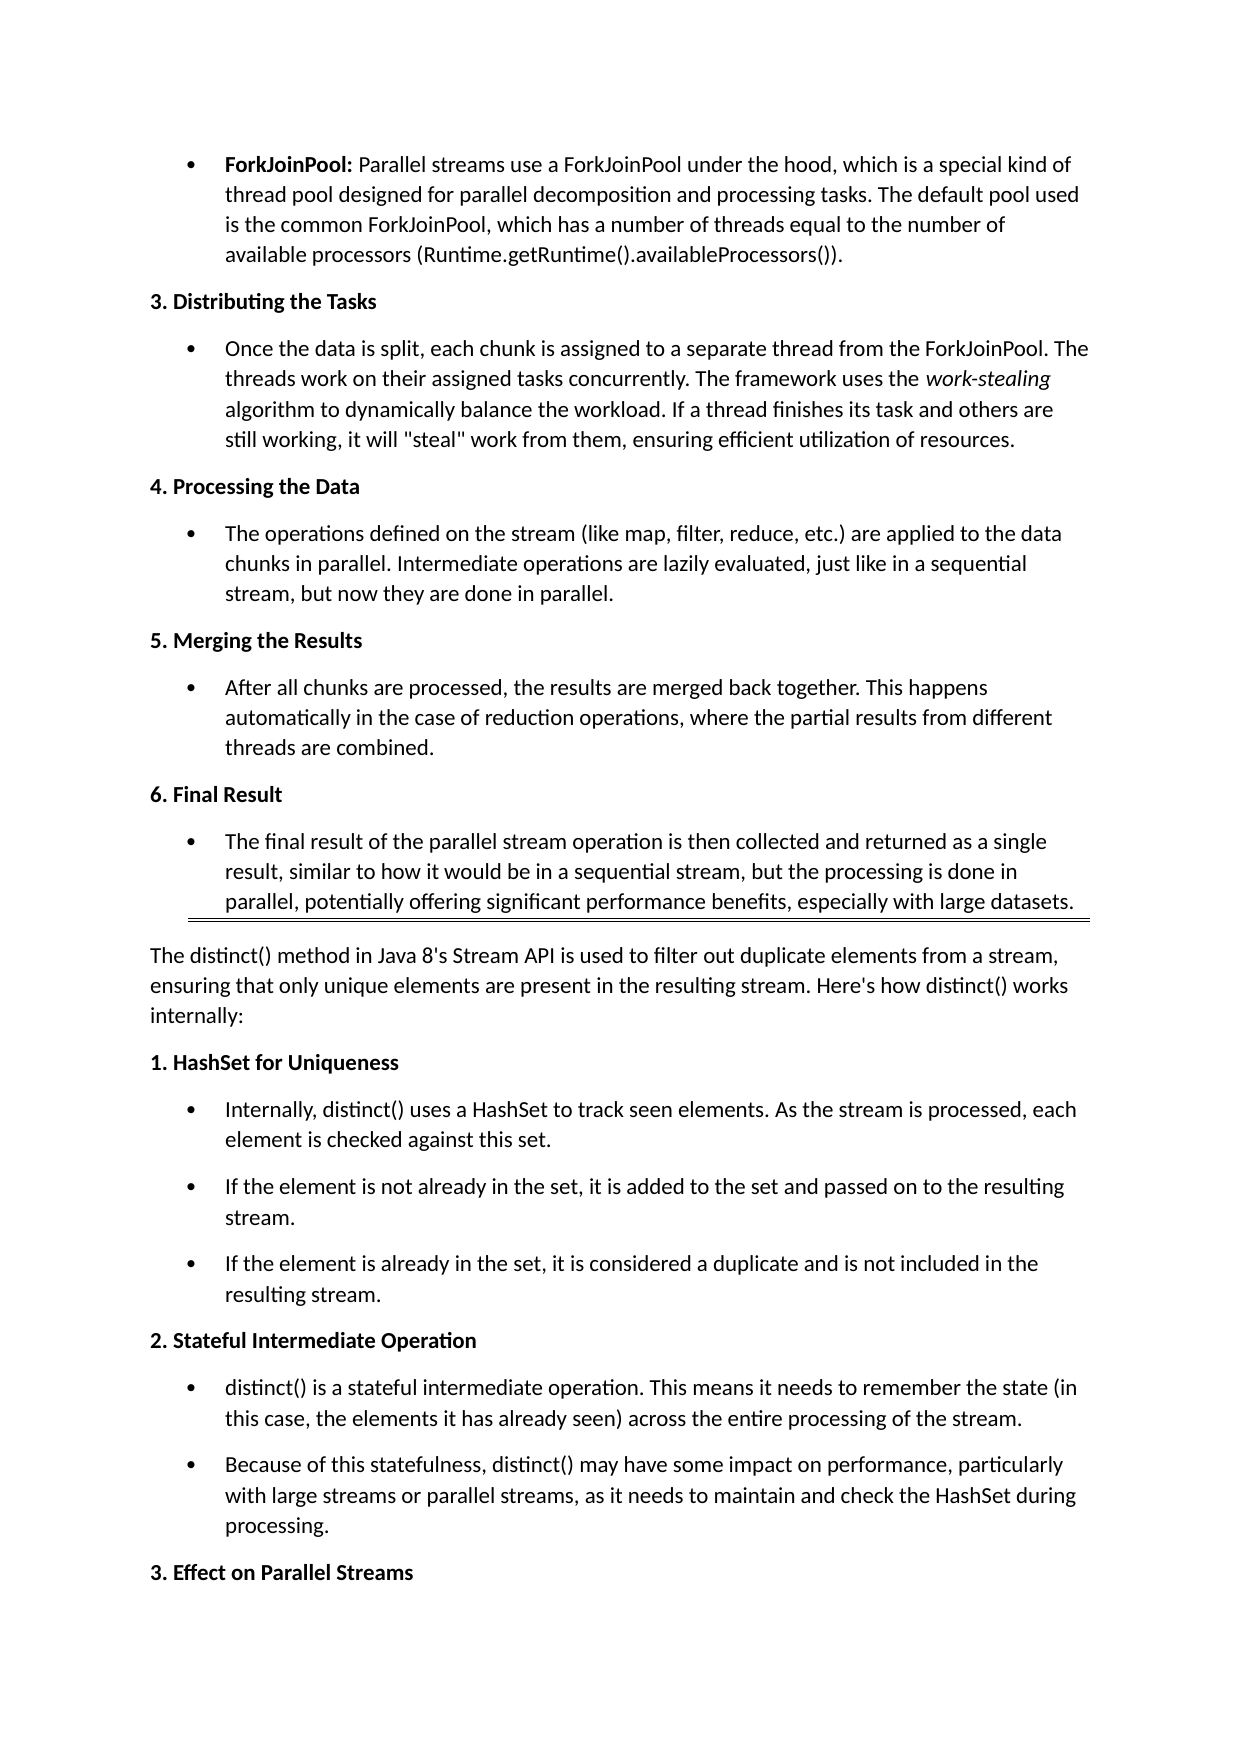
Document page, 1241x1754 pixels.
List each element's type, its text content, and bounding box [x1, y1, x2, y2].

list distinct() is a stateful intermediate operation. This means it needs to remember the state (in this case, the elements it has already seen) across the entire processing of the stream. [187, 1373, 1090, 1432]
list After all chunks are processed, the results are merged back together. This happens automatically in the case of reduction operations, where the partial results from different threads are combined. [187, 673, 1090, 761]
list The operations defined on the stream (like map, filter, reduce, etc.) are applied to the data chunks in parallel. Intermediate operations are lazily evaluated, just like in a sequential stream, but now they are done in parallel. [187, 519, 1090, 607]
text 2. Stateful Intermediate Operation [150, 1327, 1090, 1354]
list The final result of the parallel stream operation is then collected and returned as a single result, similar to how it would be in a sequential stream, but the processing is done in parallel, potentially offering significant performance benefits, especially with large datasets. [187, 827, 1090, 922]
text 3. Distributing the Tasks [150, 287, 1090, 316]
text 4. Processing the Data [150, 472, 1090, 500]
text 1. HashSet for Uniqueness [150, 1048, 1090, 1076]
list Once the data is split, each chunk is assigned to a separate thread from the ForkJoinPool. The threads work on their assigned tasks concurrently. The framework uses the work-stealing algorithm to dynamically balance the workload. If a thread finishes its task and others are still working, it will "steal" work from them, ensuring efficient utilization of resources. [187, 334, 1090, 453]
list Internally, distinct() uses a HashSet to track seen elements. As the stream is processed, each element is checked against this set. [187, 1095, 1090, 1153]
list ForkJoinPool: Parallel streams use a ForkJoinPool under the hood, which is a special kind of thread pool designed for parallel decomposition and processing tasks. The default pool used is the common ForkJoinPool, which has a number of threads equal to the number of available processors (Runtime.getRuntime().availableProcessors()). [187, 150, 1090, 269]
list Because of this statefulness, distinct() may have some impact on performance, particularly with large streams or parallel streams, as it needs to maintain and check the HashSet during processing. [187, 1451, 1090, 1539]
text The distinct() method in Java 8's Stream API is used to filter out duplicate elements from a stream, ensuring that only unique elements are present in the resulting stream. Here's how distinct() works internally: [150, 941, 1090, 1029]
text 6. Final Result [150, 780, 1090, 808]
text 3. Effect on Parallel Streams [150, 1558, 1090, 1586]
list If the element is already in the set, it is considered a duplicate and is not included in the resulting stream. [187, 1249, 1090, 1308]
text 5. Merging the Results [150, 626, 1090, 654]
list If the element is not already in the set, it is added to the set and passed on to the resulting stream. [187, 1172, 1090, 1231]
